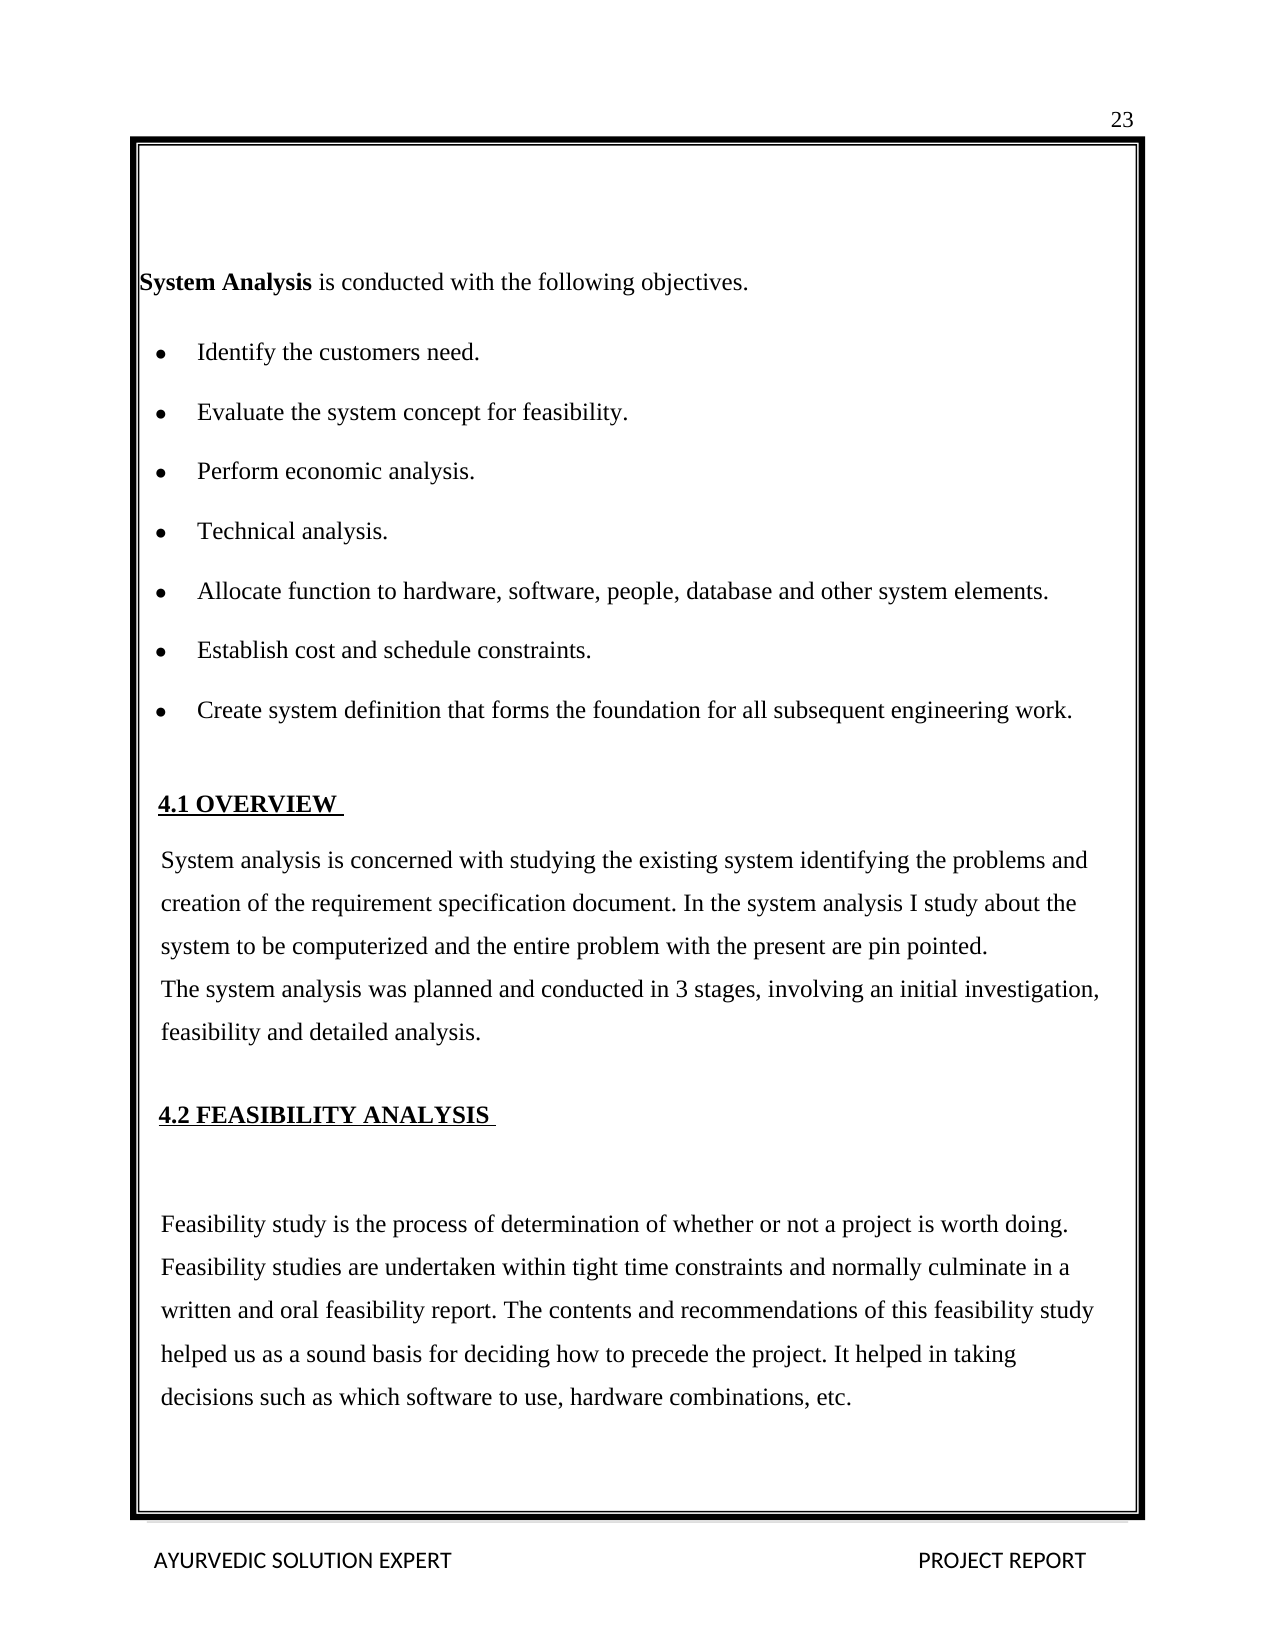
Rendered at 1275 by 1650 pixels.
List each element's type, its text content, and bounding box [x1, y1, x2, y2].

text 4.2 FEASIBILITY ANALYSIS [139, 1100, 1133, 1129]
list Evaluate the system concept for feasibility. [154, 397, 1133, 426]
subtitle 4.1 OVERVIEW [139, 789, 1133, 818]
list Establish cost and schedule constraints. [154, 635, 1133, 664]
text System Analysis is conducted with the following objectives. [139, 267, 1133, 296]
list Perform economic analysis. [154, 456, 1133, 485]
list Identify the customers need. [154, 337, 1133, 366]
list Technical analysis. [154, 516, 1133, 545]
text The system analysis was planned and conducted in 3 stages, involving an initial investigation, feasibility and detailed analysis. [161, 974, 1133, 1046]
text System analysis is concerned with studying the existing system identifying the problems and creation of the requirement specification document. In the system analysis I study about the system to be computerized and the entire problem with the present are pin pointed. [161, 845, 1100, 960]
list Allocate function to hardware, software, people, database and other system elements. [154, 576, 1133, 605]
text Feasibility study is the process of determination of whether or not a project is worth doing. Feasibility studies are undertaken within tight time constraints and normally culminate in a written and oral feasibility report. The contents and recommendations of this feasibility study helped us as a sound basis for deciding how to precede the project. It helped in taking decisions such as which software to use, hardware combinations, etc. [161, 1209, 1101, 1411]
list Create system definition that forms the foundation for all subsequent engineering work. [154, 695, 1133, 723]
